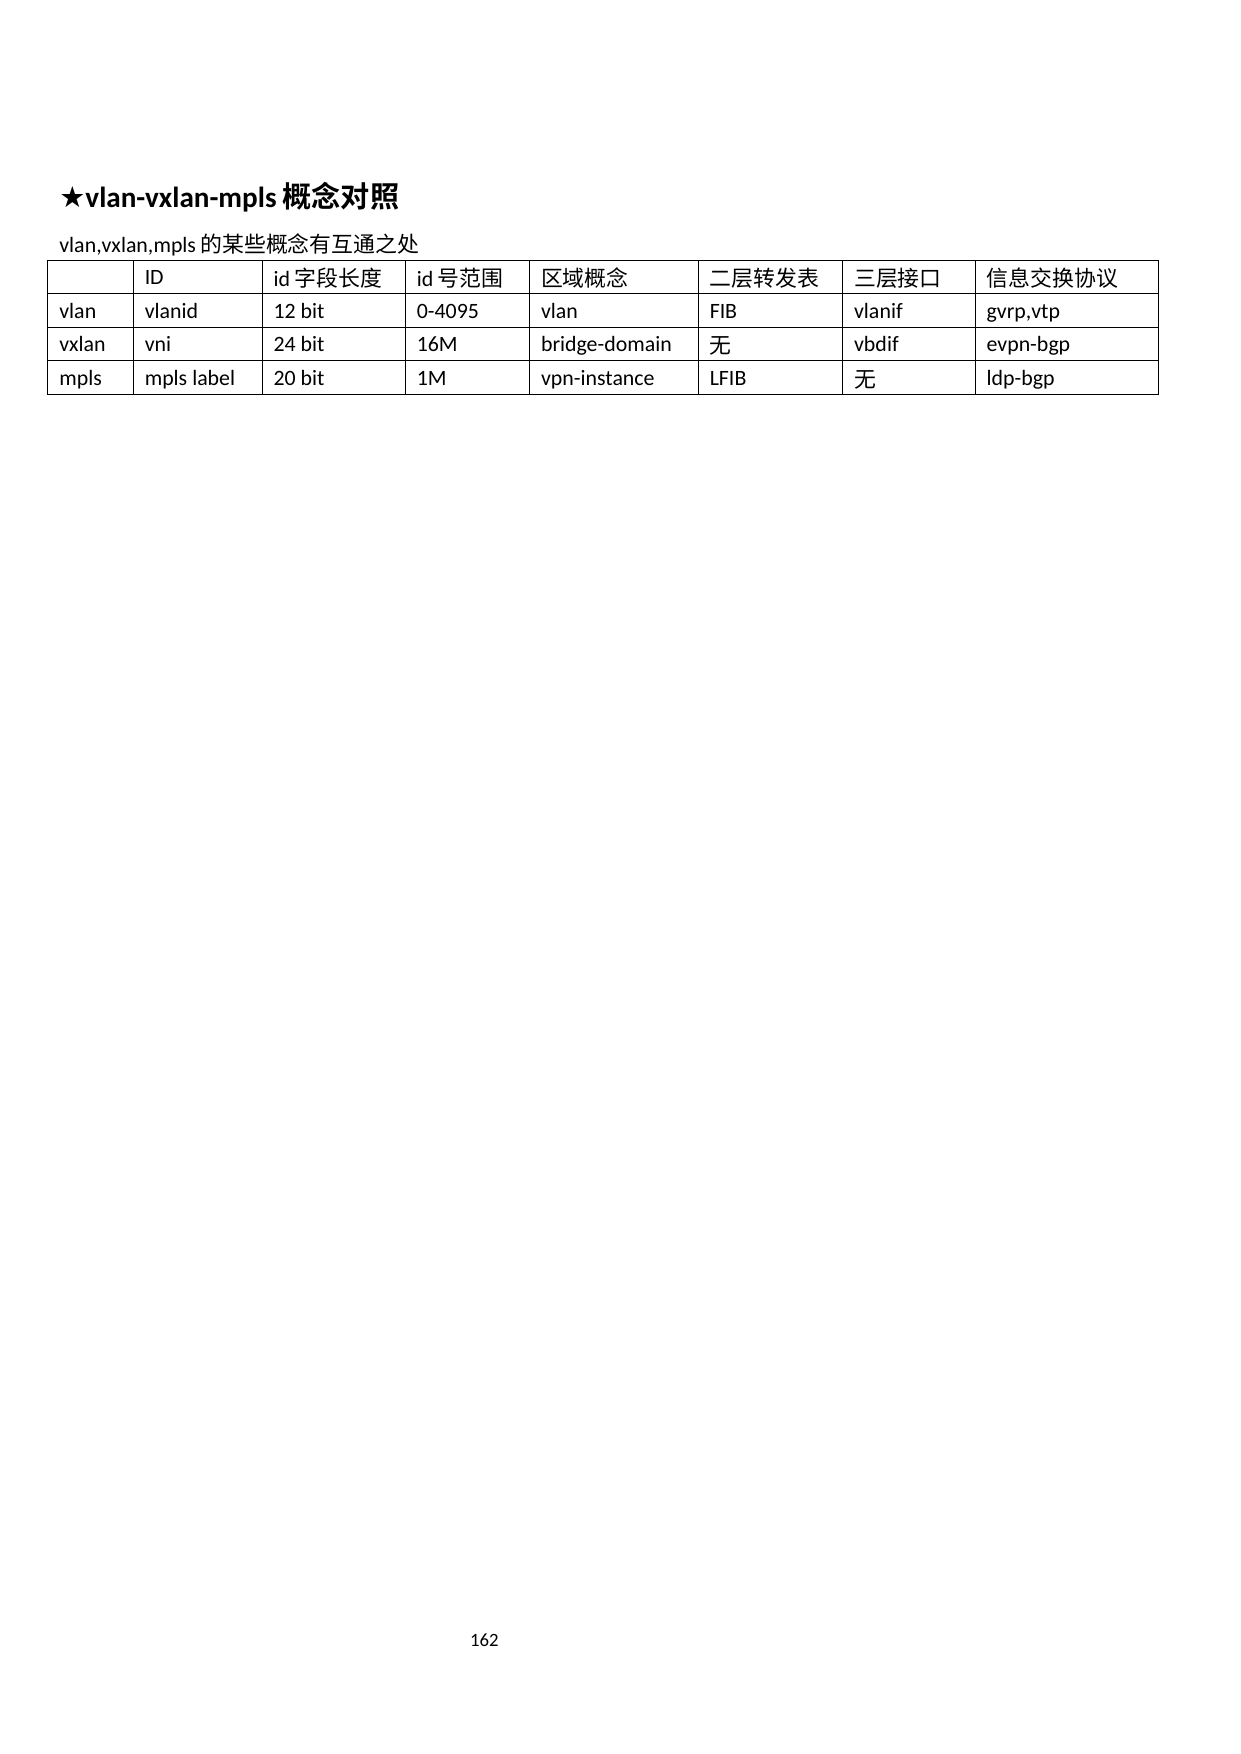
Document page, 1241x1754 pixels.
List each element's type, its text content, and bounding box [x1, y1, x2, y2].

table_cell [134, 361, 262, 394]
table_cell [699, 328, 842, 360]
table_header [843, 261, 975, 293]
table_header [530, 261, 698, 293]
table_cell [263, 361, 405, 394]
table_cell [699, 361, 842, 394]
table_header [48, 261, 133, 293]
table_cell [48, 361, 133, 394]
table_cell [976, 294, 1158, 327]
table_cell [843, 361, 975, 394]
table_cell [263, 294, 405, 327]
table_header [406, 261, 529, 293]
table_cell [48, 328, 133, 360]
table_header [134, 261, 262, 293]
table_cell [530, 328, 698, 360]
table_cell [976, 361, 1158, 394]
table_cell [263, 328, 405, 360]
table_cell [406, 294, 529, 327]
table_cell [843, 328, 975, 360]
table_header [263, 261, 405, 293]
text ★vlan-vxlan-mpls概念对照 [59, 162, 1181, 227]
text vlan,vxlan,mpls的某些概念有互通之处 [59, 227, 1181, 259]
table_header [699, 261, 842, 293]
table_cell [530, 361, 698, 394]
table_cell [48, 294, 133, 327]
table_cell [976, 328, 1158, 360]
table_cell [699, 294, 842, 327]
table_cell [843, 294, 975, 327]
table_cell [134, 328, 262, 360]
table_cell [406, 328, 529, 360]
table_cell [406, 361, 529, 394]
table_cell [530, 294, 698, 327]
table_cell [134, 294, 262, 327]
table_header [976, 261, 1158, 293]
